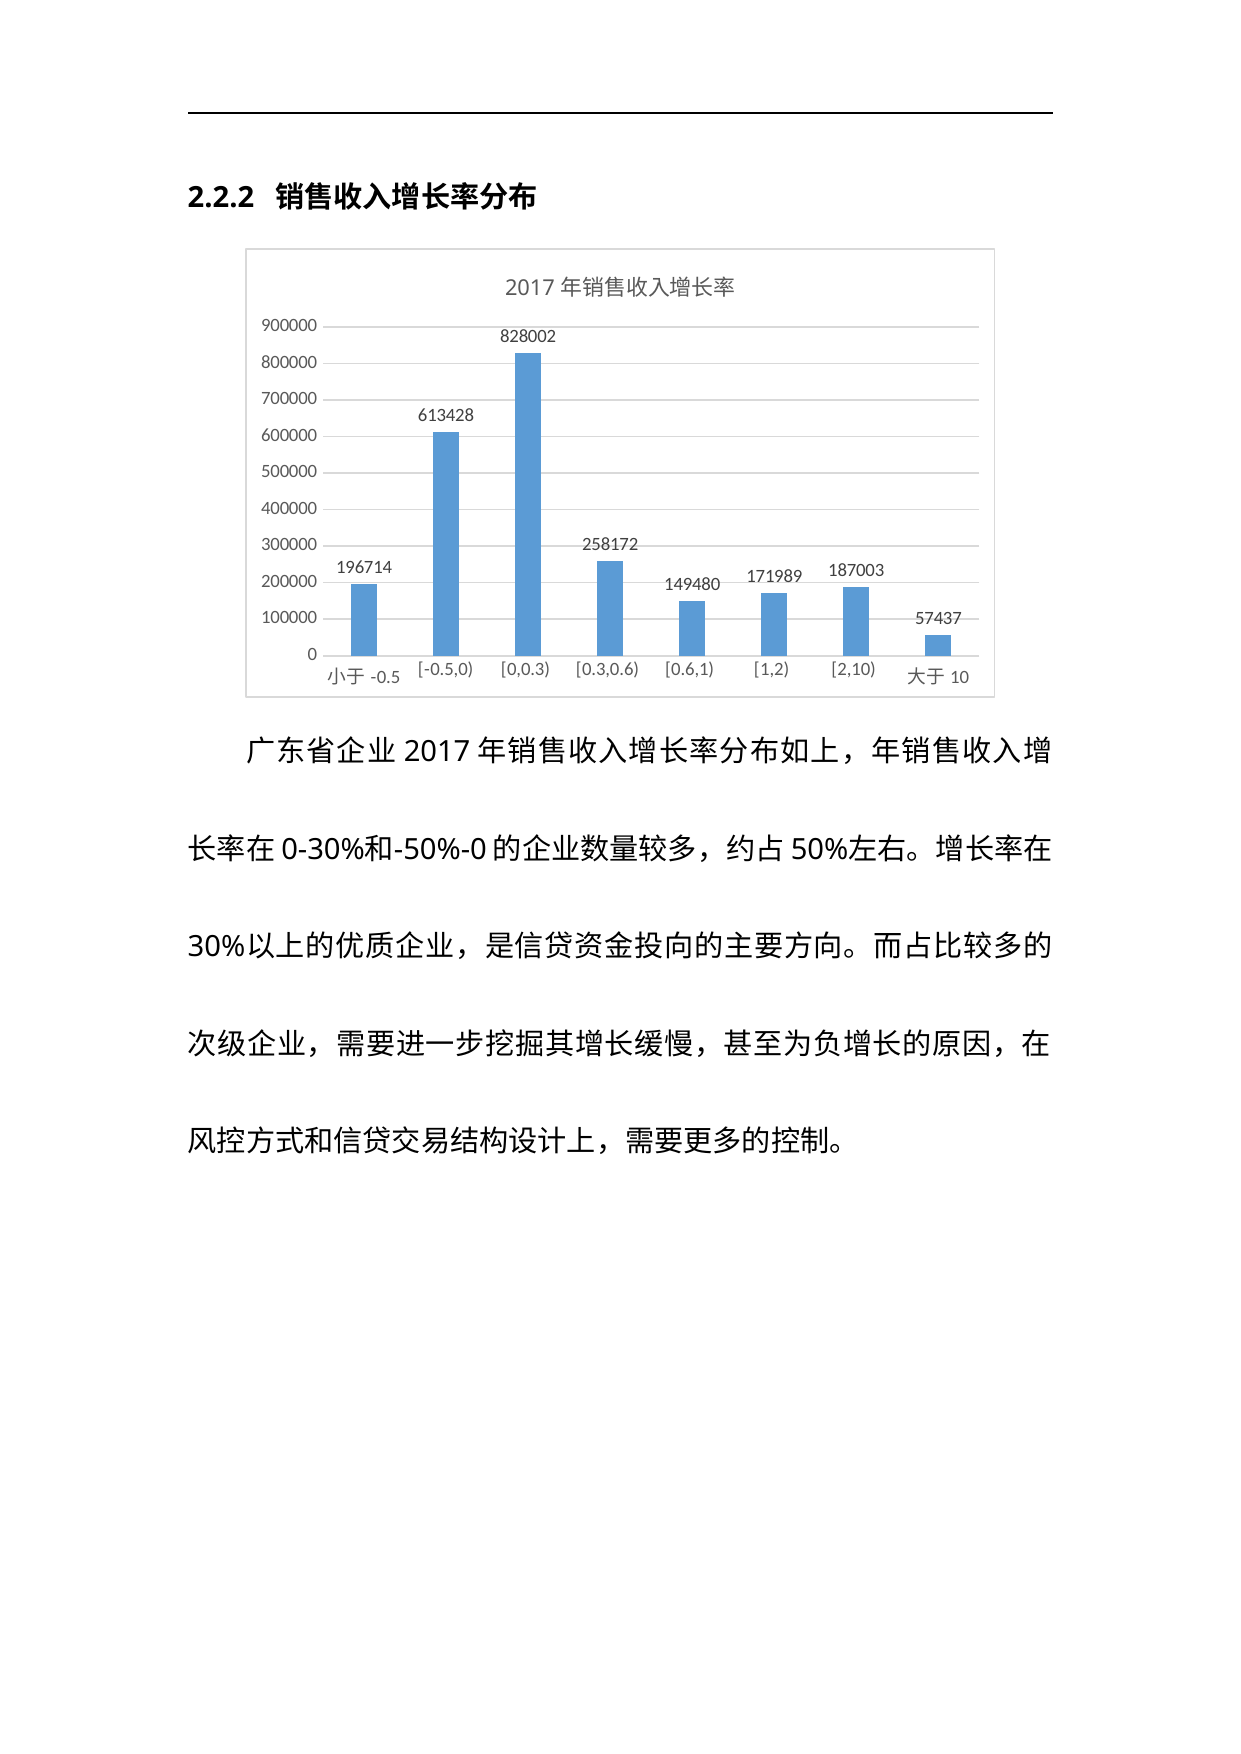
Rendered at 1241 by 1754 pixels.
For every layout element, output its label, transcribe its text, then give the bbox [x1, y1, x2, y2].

text 广东省企业2017年销售收入增长率分布如上，年销售收入增长率在0-30%和-50%-0的企业数量较多，约占50%左右。增长率在30%以上的优质企业，是信贷资金投向的主要方向。而占比较多的次级企业，需要进一步挖掘其增长缓慢，甚至为负增长的原因，在风控方式和信贷交易结构设计上，需要更多的控制。 [187, 716, 1053, 1171]
subtitle 销售收入增长率分布 [187, 162, 1053, 227]
